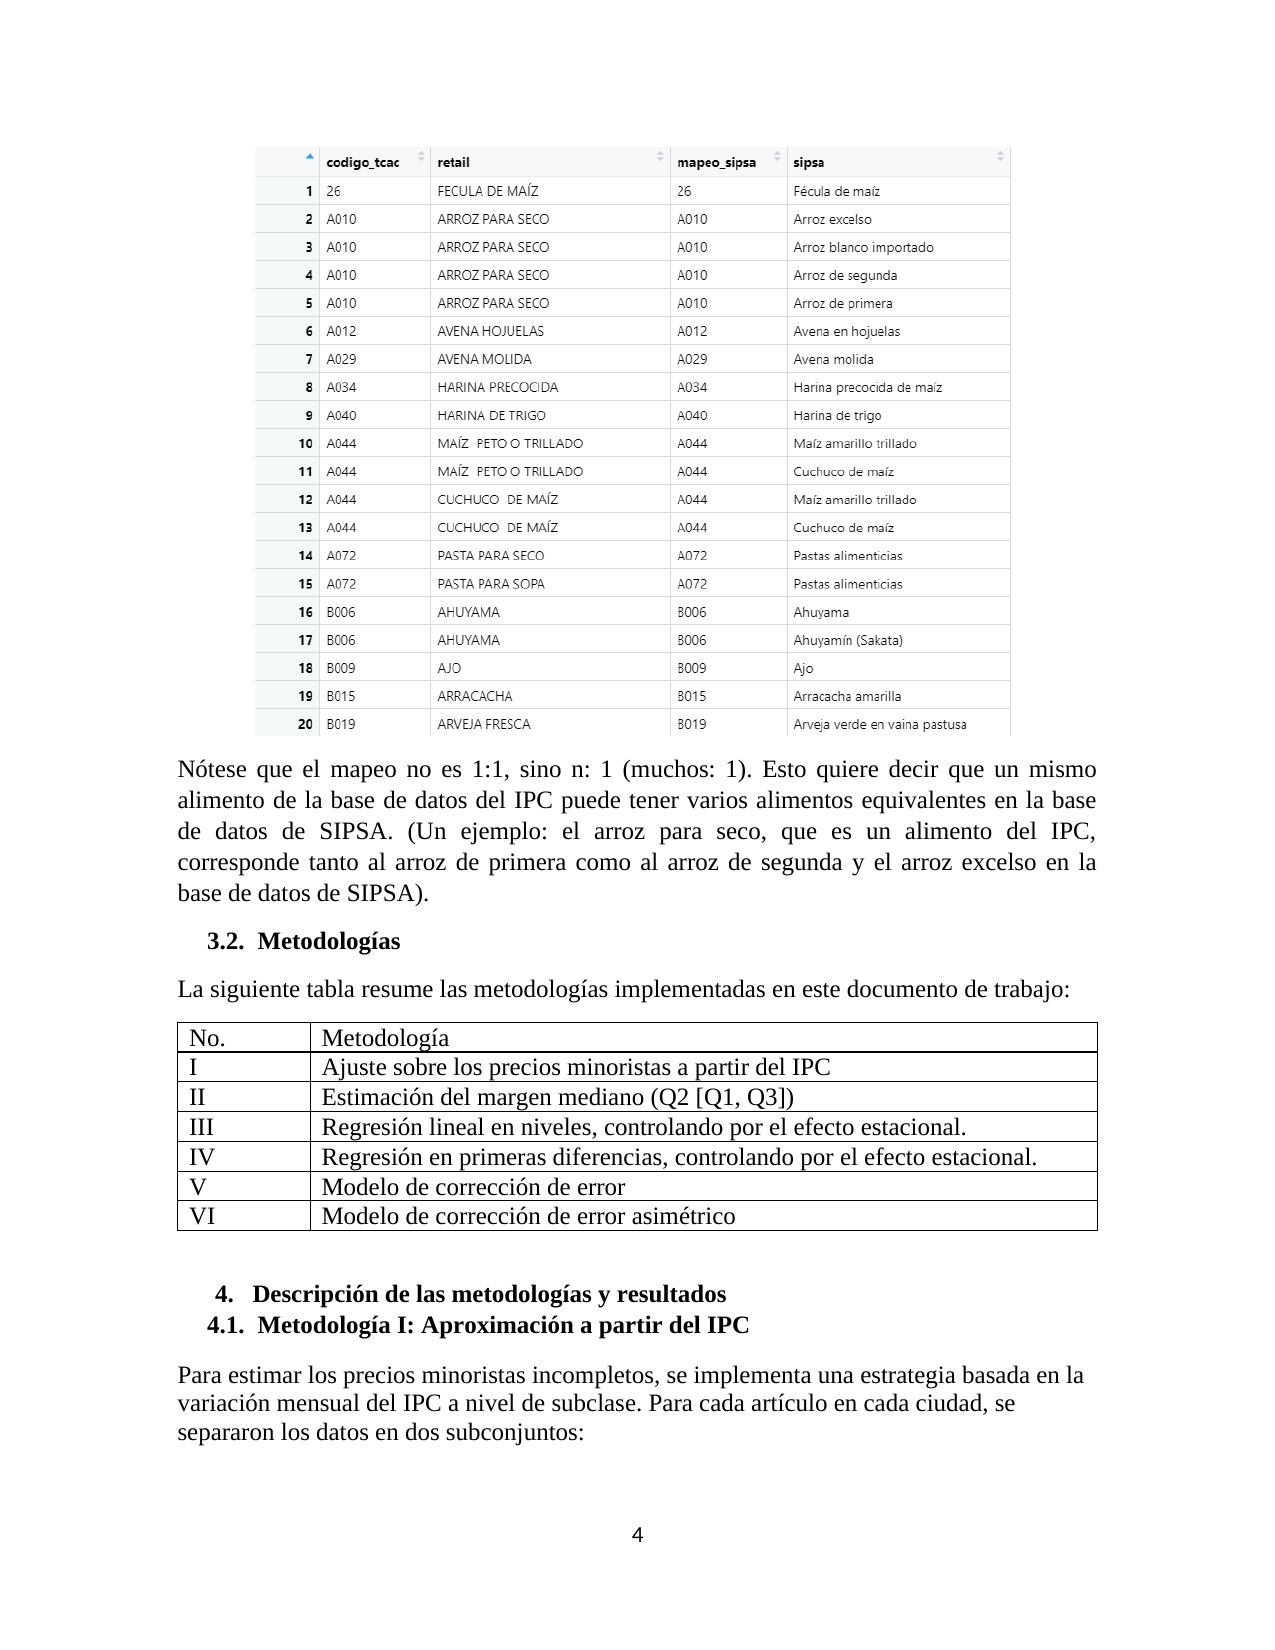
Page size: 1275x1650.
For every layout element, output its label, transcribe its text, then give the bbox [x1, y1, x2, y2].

table_cell Estimación del margen mediano (Q2 [Q1, Q3]) [311, 1082, 1097, 1111]
picture [255, 147, 1020, 736]
list Metodología I: Aproximación a partir del IPC [207, 1310, 1098, 1339]
table_cell Modelo de corrección de error asimétrico [311, 1201, 1097, 1230]
table_cell VI [178, 1201, 310, 1230]
table_cell Regresión en primeras diferencias, controlando por el efecto estacional. [311, 1142, 1097, 1171]
table_cell Ajuste sobre los precios minoristas a partir del IPC [311, 1053, 1097, 1081]
table_cell II [178, 1082, 310, 1111]
table_cell I [178, 1053, 310, 1081]
text La siguiente tabla resume las metodologías implementadas en este documento de trabajo: [177, 974, 1098, 1003]
table_cell IV [178, 1142, 310, 1171]
table_cell Modelo de corrección de error [311, 1172, 1097, 1200]
list Metodologías [207, 926, 1098, 955]
table_cell V [178, 1172, 310, 1200]
table_header Metodología [311, 1023, 1097, 1051]
table_cell III [178, 1112, 310, 1141]
table_header No. [178, 1023, 310, 1051]
text Nótese que el mapeo no es 1:1, sino n: 1 (muchos: 1). Esto quiere decir que un mismo alimento de la base de datos del IPC puede tener varios alimentos equivalentes en la base de datos de SIPSA. (Un ejemplo: el arroz para seco, que es un alimento del IPC, corresponde tanto al arroz de primera como al arroz de segunda y el arroz excelso en la base de datos de SIPSA). [177, 754, 1098, 907]
text Para estimar los precios minoristas incompletos, se implementa una estrategia basada en la variación mensual del IPC a nivel de subclase. Para cada artículo en cada ciudad, se separaron los datos en dos subconjuntos: [177, 1360, 1098, 1446]
list Descripción de las metodologías y resultados [215, 1279, 1098, 1308]
table_cell Regresión lineal en niveles, controlando por el efecto estacional. [311, 1112, 1097, 1141]
